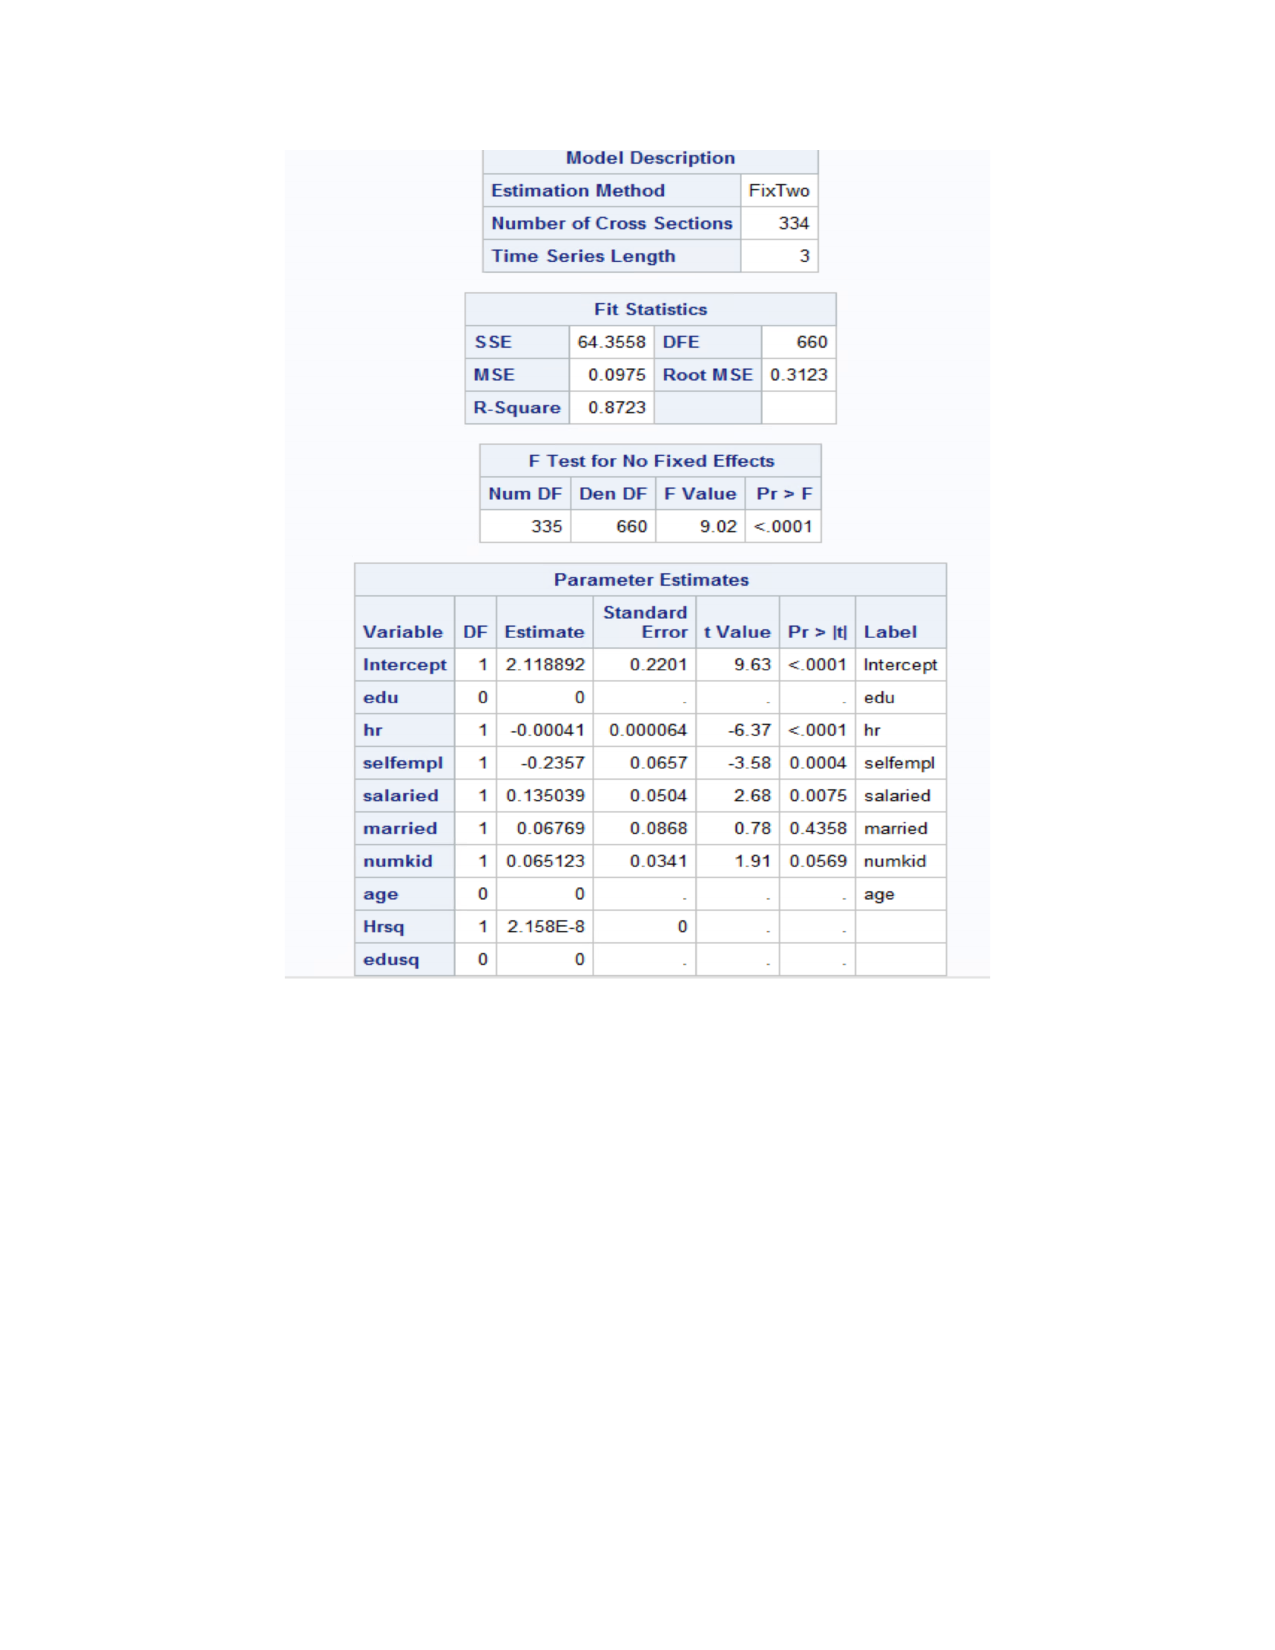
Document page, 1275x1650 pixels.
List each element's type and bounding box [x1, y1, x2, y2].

picture [284, 150, 991, 979]
